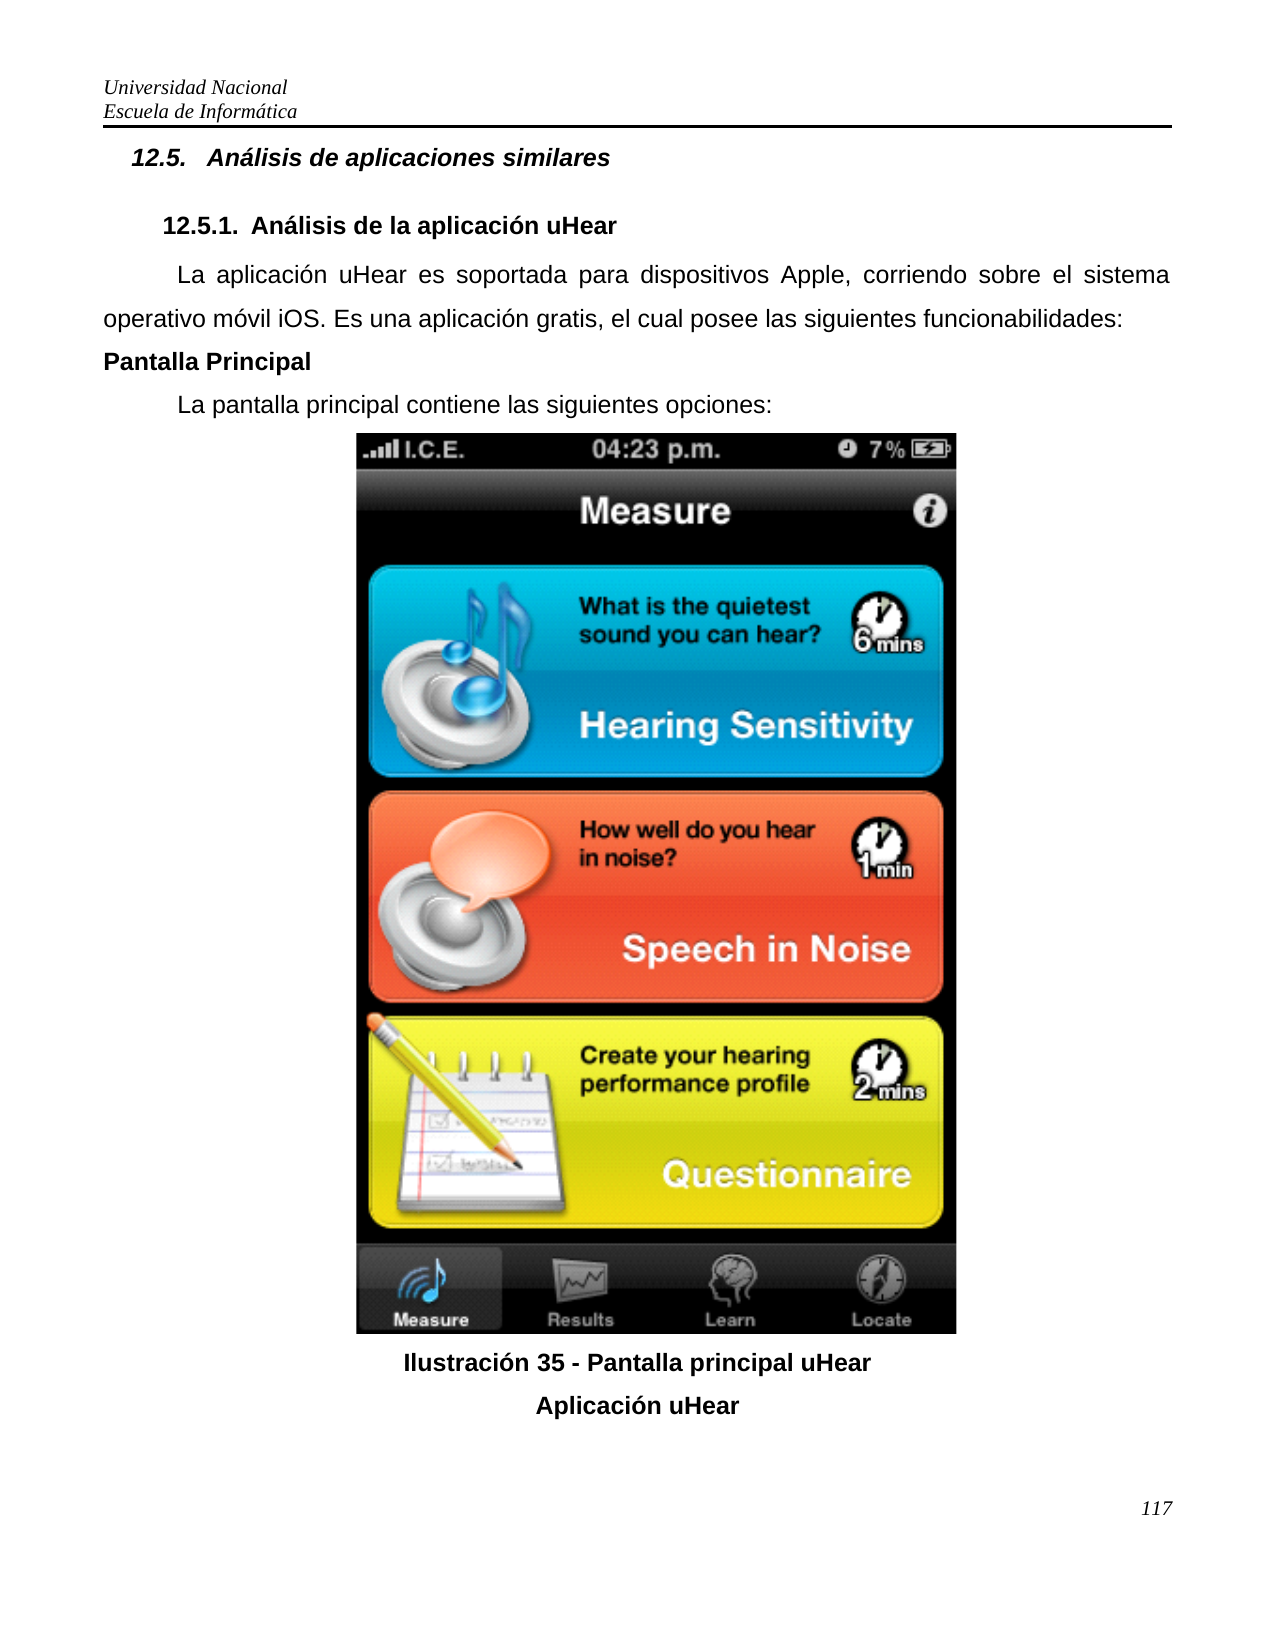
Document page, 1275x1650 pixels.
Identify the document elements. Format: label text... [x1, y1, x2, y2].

text La pantalla principal contiene las siguientes opciones: [103, 390, 1172, 419]
picture [356, 433, 957, 1334]
text Análisis de la aplicación uHear [162, 211, 1172, 240]
text La aplicación uHear es soportada para dispositivos Apple, corriendo sobre el sistema operativo móvil iOS. Es una aplicación gratis, el cual posee las siguientes funcionabilidades: [103, 261, 1172, 332]
text Análisis de aplicaciones similares [131, 143, 1172, 172]
text Pantalla Principal [103, 347, 1172, 376]
text Ilustración 35 - Pantalla principal uHear Aplicación uHear [103, 1348, 1172, 1420]
